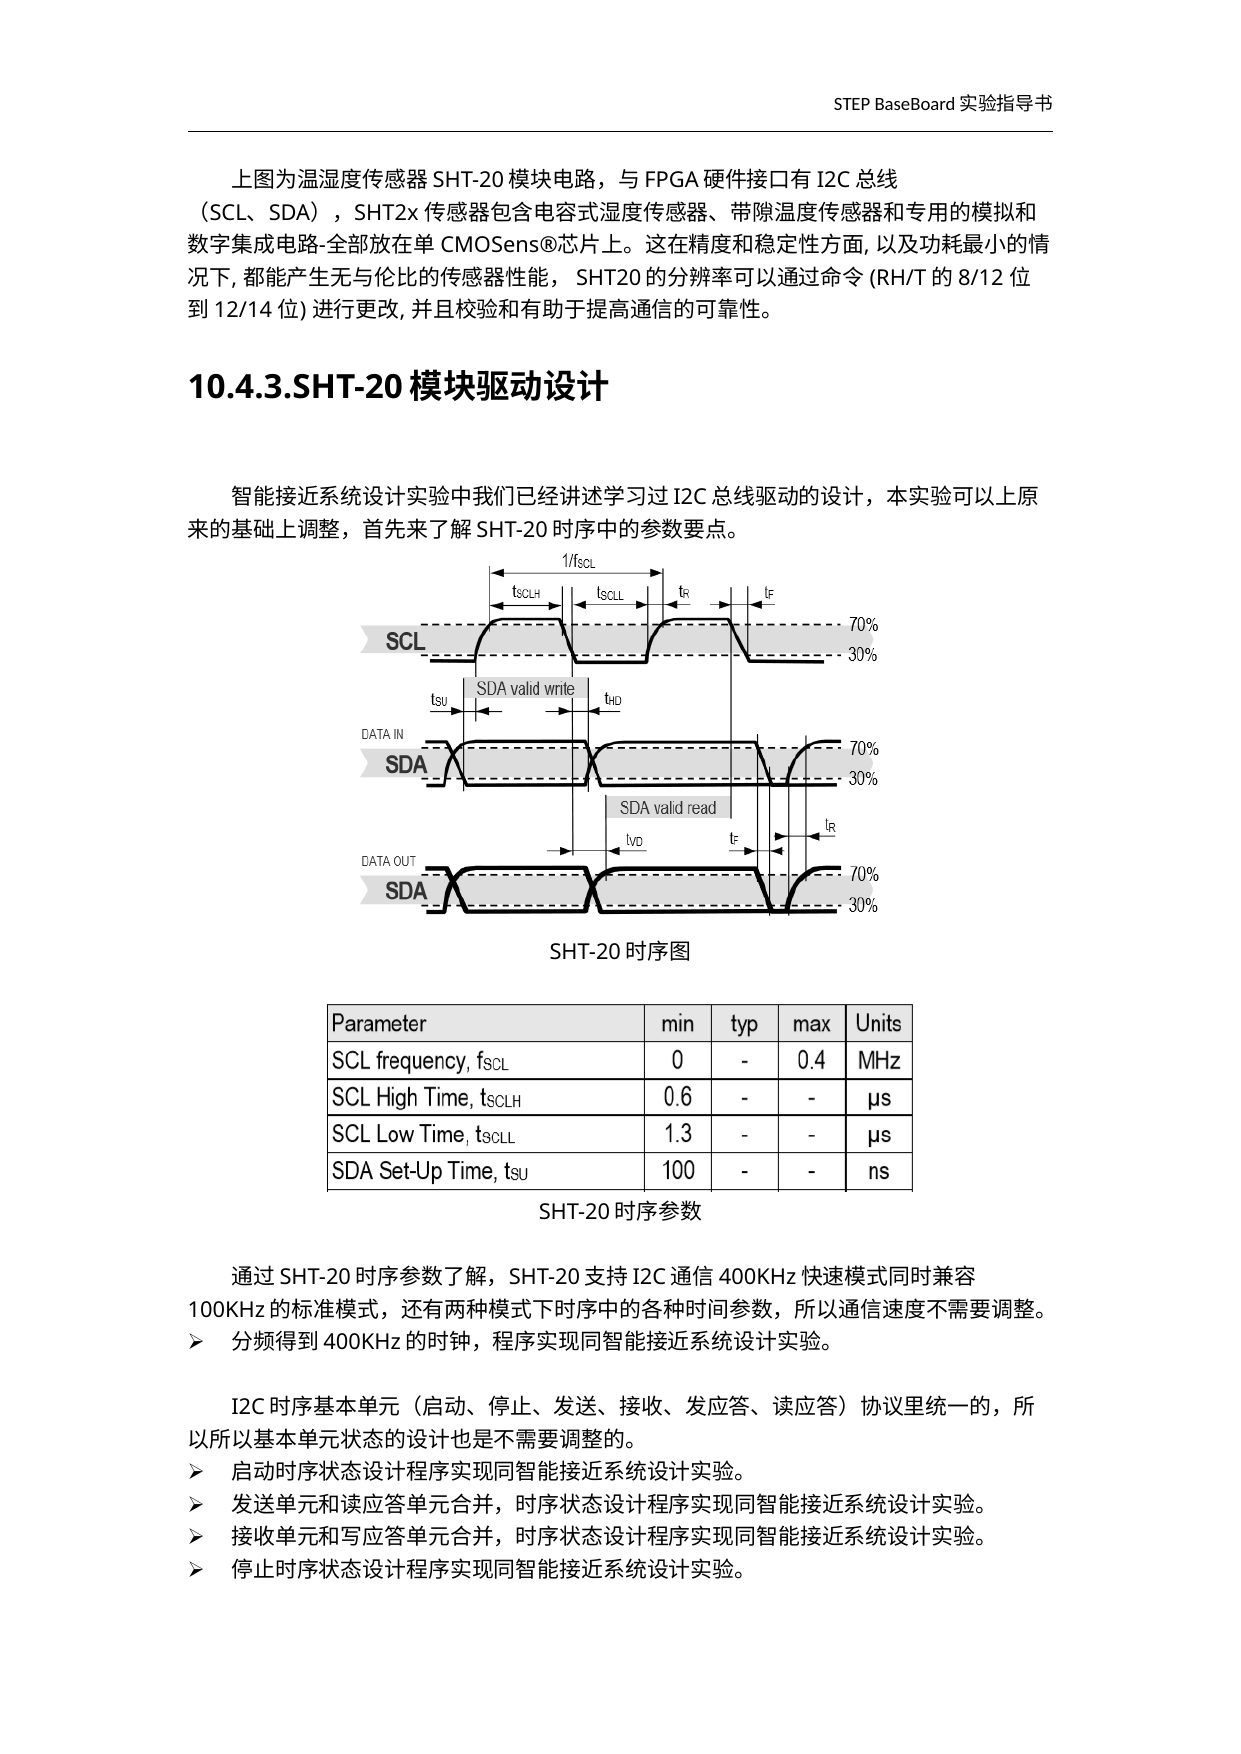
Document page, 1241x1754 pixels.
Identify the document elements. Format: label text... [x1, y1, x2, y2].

text 上图为温湿度传感器SHT-20模块电路，与FPGA硬件接口有I2C总线（SCL、SDA），SHT2x 传感器包含电容式湿度传感器、带隙温度传感器和专用的模拟和数字集成电路-全部放在单 CMOSens®芯片上。这在精度和稳定性方面, 以及功耗最小的情况下, 都能产生无与伦比的传感器性能， SHT20的分辨率可以通过命令 (RH/T 的8/12 位到12/14 位) 进行更改, 并且校验和有助于提高通信的可靠性。 [187, 162, 1053, 324]
list 停止时序状态设计程序实现同智能接近系统设计实验。 [187, 1551, 1053, 1584]
text I2C时序基本单元（启动、停止、发送、接收、发应答、读应答）协议里统一的，所以所以基本单元状态的设计也是不需要调整的。 [187, 1389, 1053, 1454]
text SHT-20时序图 [187, 934, 1053, 966]
list 发送单元和读应答单元合并，时序状态设计程序实现同智能接近系统设计实验。 [187, 1486, 1053, 1519]
list 接收单元和写应答单元合并，时序状态设计程序实现同智能接近系统设计实验。 [187, 1519, 1053, 1551]
text 通过SHT-20时序参数了解，SHT-20支持I2C通信400KHz快速模式同时兼容100KHz的标准模式，还有两种模式下时序中的各种时间参数，所以通信速度不需要调整。 [187, 1259, 1053, 1324]
text 智能接近系统设计实验中我们已经讲述学习过I2C总线驱动的设计，本实验可以上原来的基础上调整，首先来了解SHT-20时序中的参数要点。 [187, 479, 1053, 544]
picture [315, 998, 926, 1192]
list 分频得到400KHz的时钟，程序实现同智能接近系统设计实验。 [187, 1324, 1053, 1356]
text SHT-20时序参数 [187, 1194, 1053, 1226]
picture [337, 543, 903, 928]
subtitle 10.4.3.SHT-20模块驱动设计 [187, 352, 1053, 417]
list 启动时序状态设计程序实现同智能接近系统设计实验。 [187, 1454, 1053, 1486]
